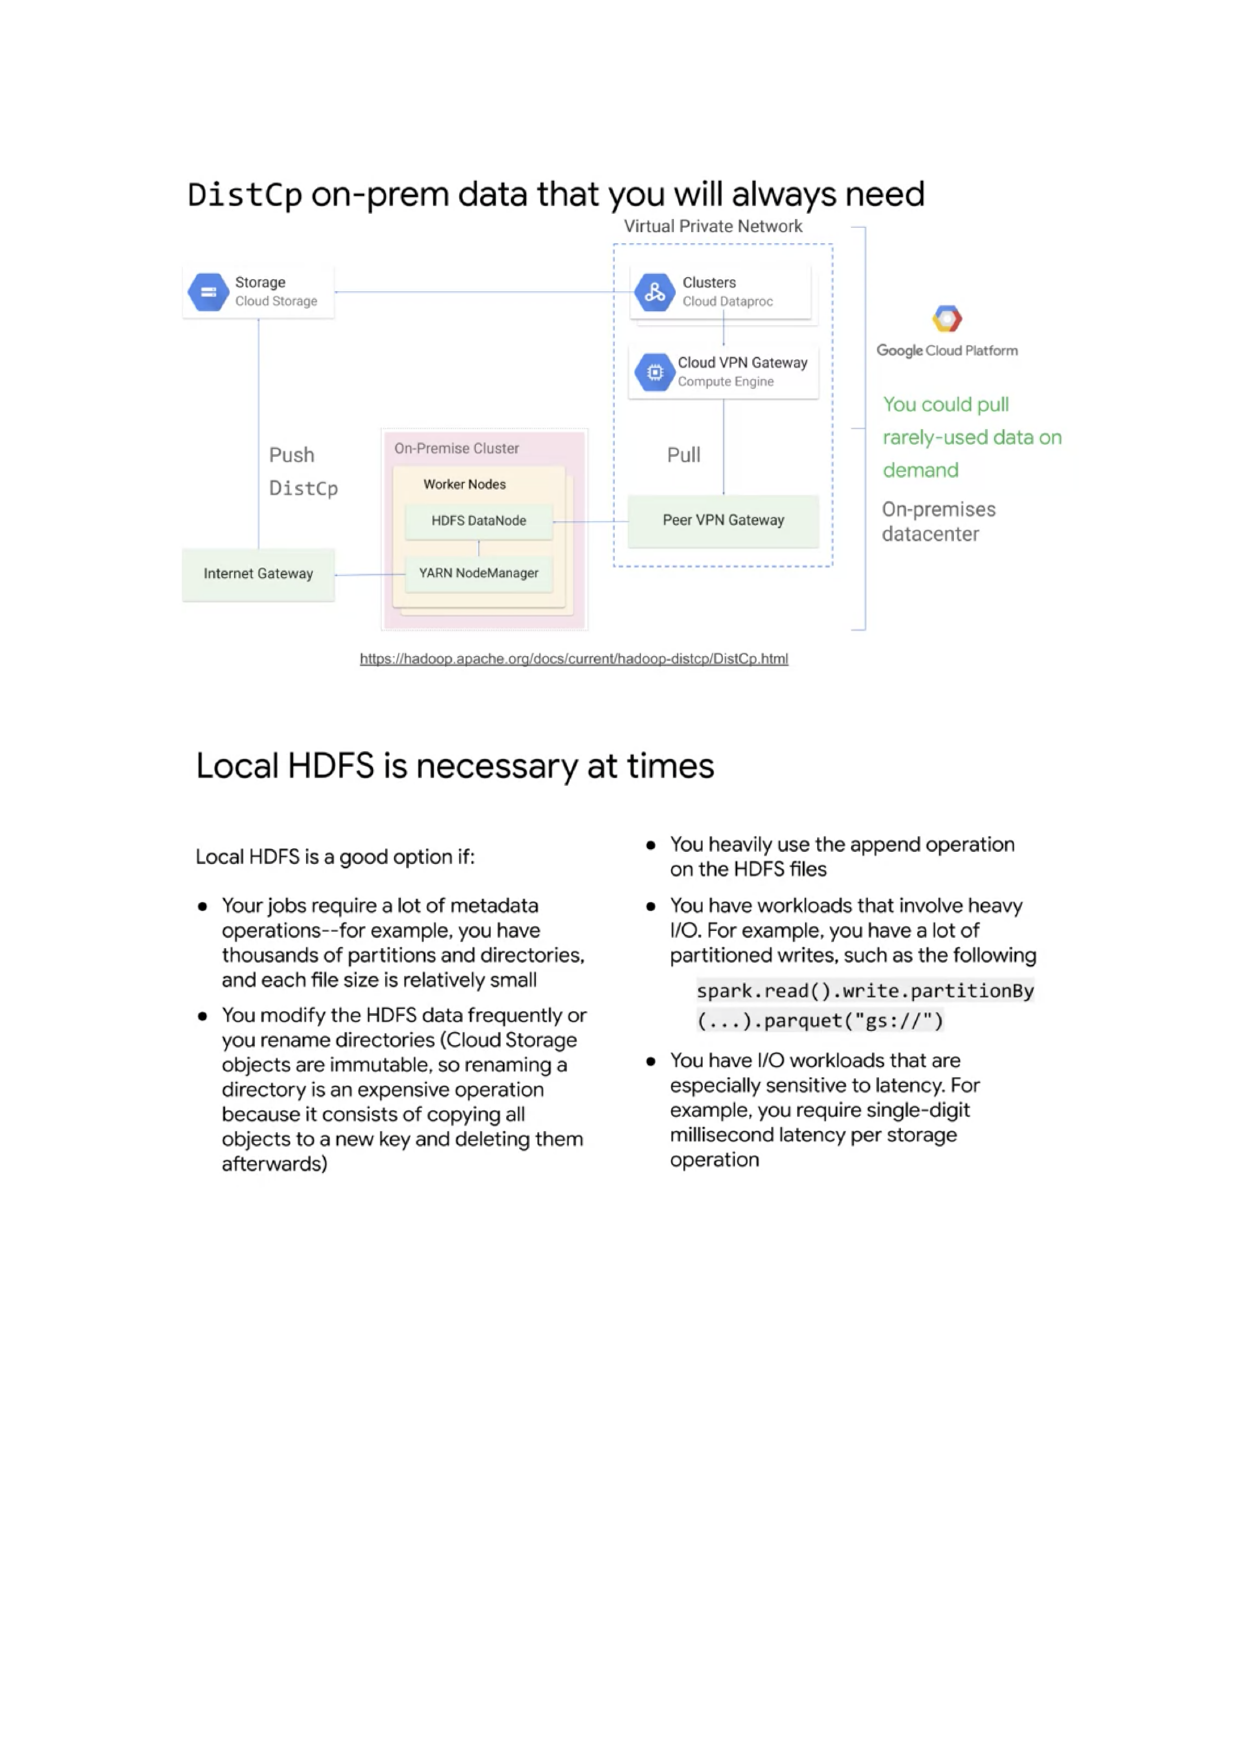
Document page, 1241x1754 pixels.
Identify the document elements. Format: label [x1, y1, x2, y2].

picture [150, 707, 1090, 1216]
picture [150, 150, 1090, 677]
